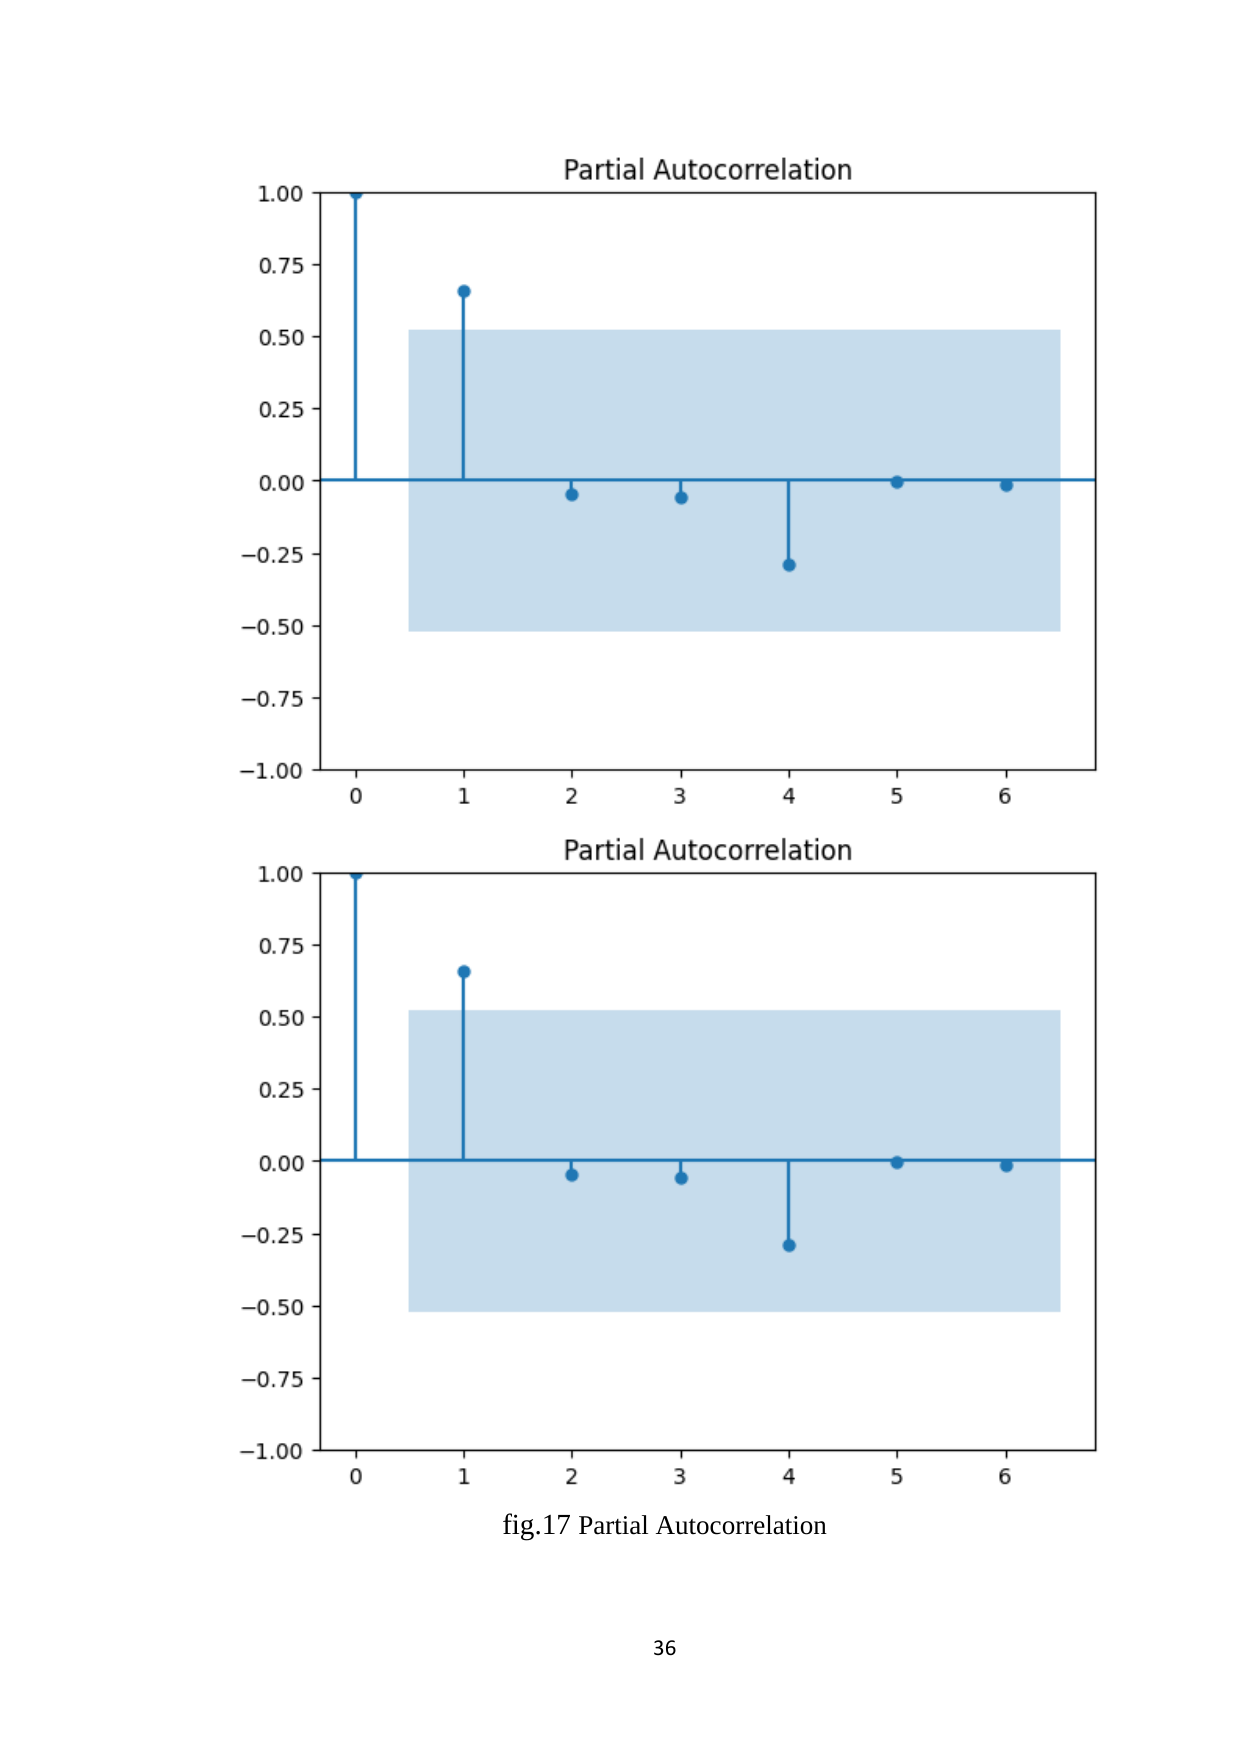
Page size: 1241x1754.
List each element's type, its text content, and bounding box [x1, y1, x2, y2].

picture [226, 147, 1103, 1489]
text fig.17 Partial Autocorrelation [207, 1507, 1122, 1541]
